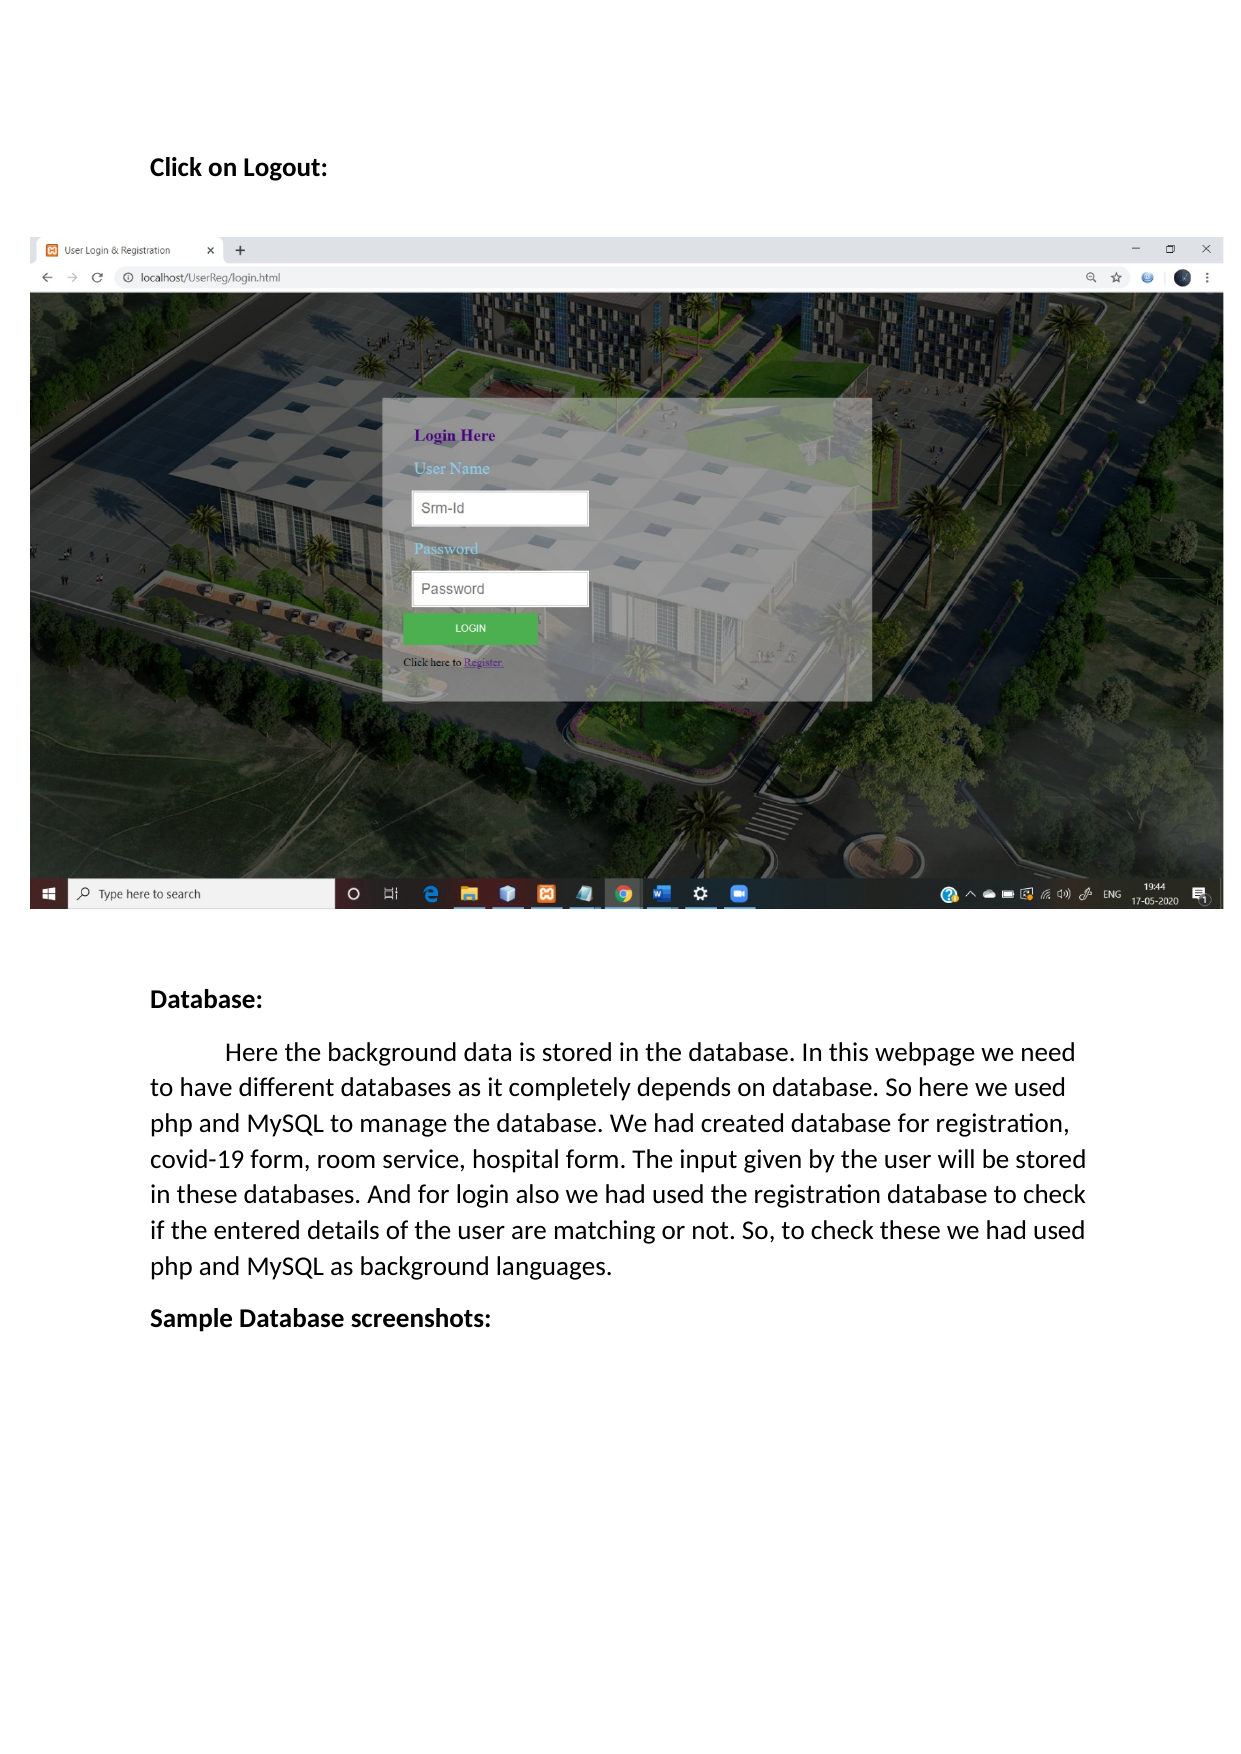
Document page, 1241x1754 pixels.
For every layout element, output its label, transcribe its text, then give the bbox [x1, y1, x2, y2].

text Sample Database screenshots: [150, 1301, 1090, 1334]
text Database: [150, 983, 1090, 1016]
text Here the background data is stored in the database. In this webpage we need to have different databases as it completely depends on database. So here we used php and MySQL to manage the database. We had created database for registration, covid-19 form, room service, hospital form. The input given by the user will be stored in these databases. And for login also we had used the registration database to check if the entered details of the user are matching or not. So, to check these we had used php and MySQL as background languages. [150, 1035, 1090, 1282]
text Click on Logout: [150, 150, 1090, 183]
picture [30, 237, 1224, 909]
